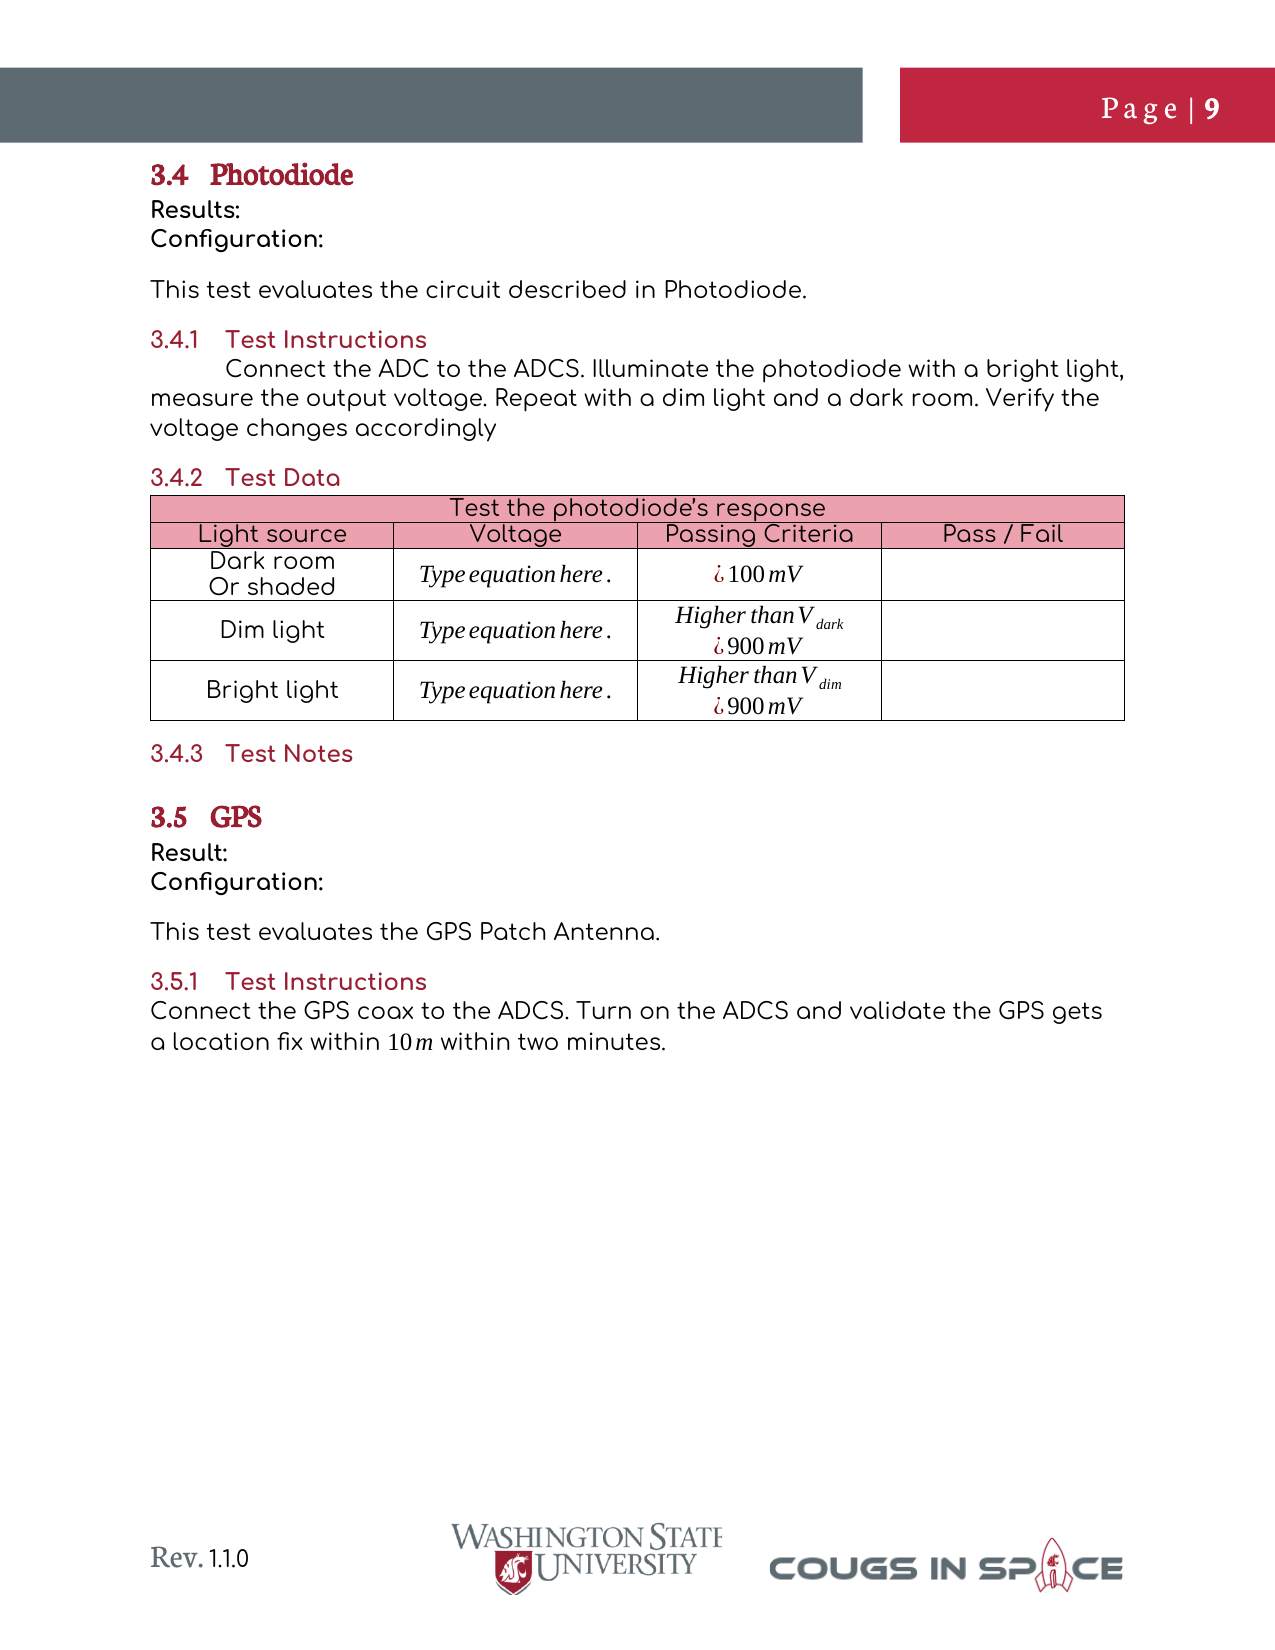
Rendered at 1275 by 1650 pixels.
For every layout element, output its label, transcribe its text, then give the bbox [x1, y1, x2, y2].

subtitle Test Instructions [150, 970, 1125, 996]
table_cell Bright light [151, 661, 393, 720]
text Connect the ADC to the ADCS. Illuminate the photodiode with a bright light, measure the output voltage. Repeat with a dim light and a dark room. Verify the voltage changes accordingly [150, 357, 1125, 441]
table_cell Light source [151, 523, 393, 548]
table_cell Passing Criteria [638, 523, 881, 548]
text Result: [150, 841, 1125, 866]
table_header Test the photodiode’s response [151, 496, 1124, 522]
table_cell Pass / Fail [882, 523, 1124, 548]
table_cell [638, 661, 881, 720]
text This test evaluates the GPS Patch Antenna. [150, 920, 1125, 946]
table_cell [394, 549, 637, 600]
text Results: [150, 198, 1125, 224]
table_cell [882, 601, 1124, 660]
table_cell Voltage [394, 523, 637, 548]
text Configuration: [150, 228, 1125, 253]
subtitle GPS [150, 792, 1125, 834]
table_cell [882, 661, 1124, 720]
text Connect the GPS coax to the ADCS. Turn on the ADCS and validate the GPS gets a location fix within within two minutes. [150, 999, 1125, 1056]
table_cell [394, 601, 637, 660]
text Configuration: [150, 870, 1125, 896]
text This test evaluates the circuit described in Photodiode. [150, 278, 1125, 303]
table_cell [638, 549, 881, 600]
subtitle Photodiode [150, 150, 1125, 192]
table_cell [638, 601, 881, 660]
table_cell Dim light [151, 601, 393, 660]
picture [450, 1522, 723, 1595]
table_cell Dark room Or shaded [151, 549, 393, 600]
subtitle Test Data [150, 466, 1125, 491]
subtitle Test Instructions [150, 328, 1125, 353]
table_cell [394, 661, 637, 720]
table_cell [882, 549, 1124, 600]
subtitle Test Notes [150, 742, 1125, 768]
picture [769, 1537, 1123, 1594]
